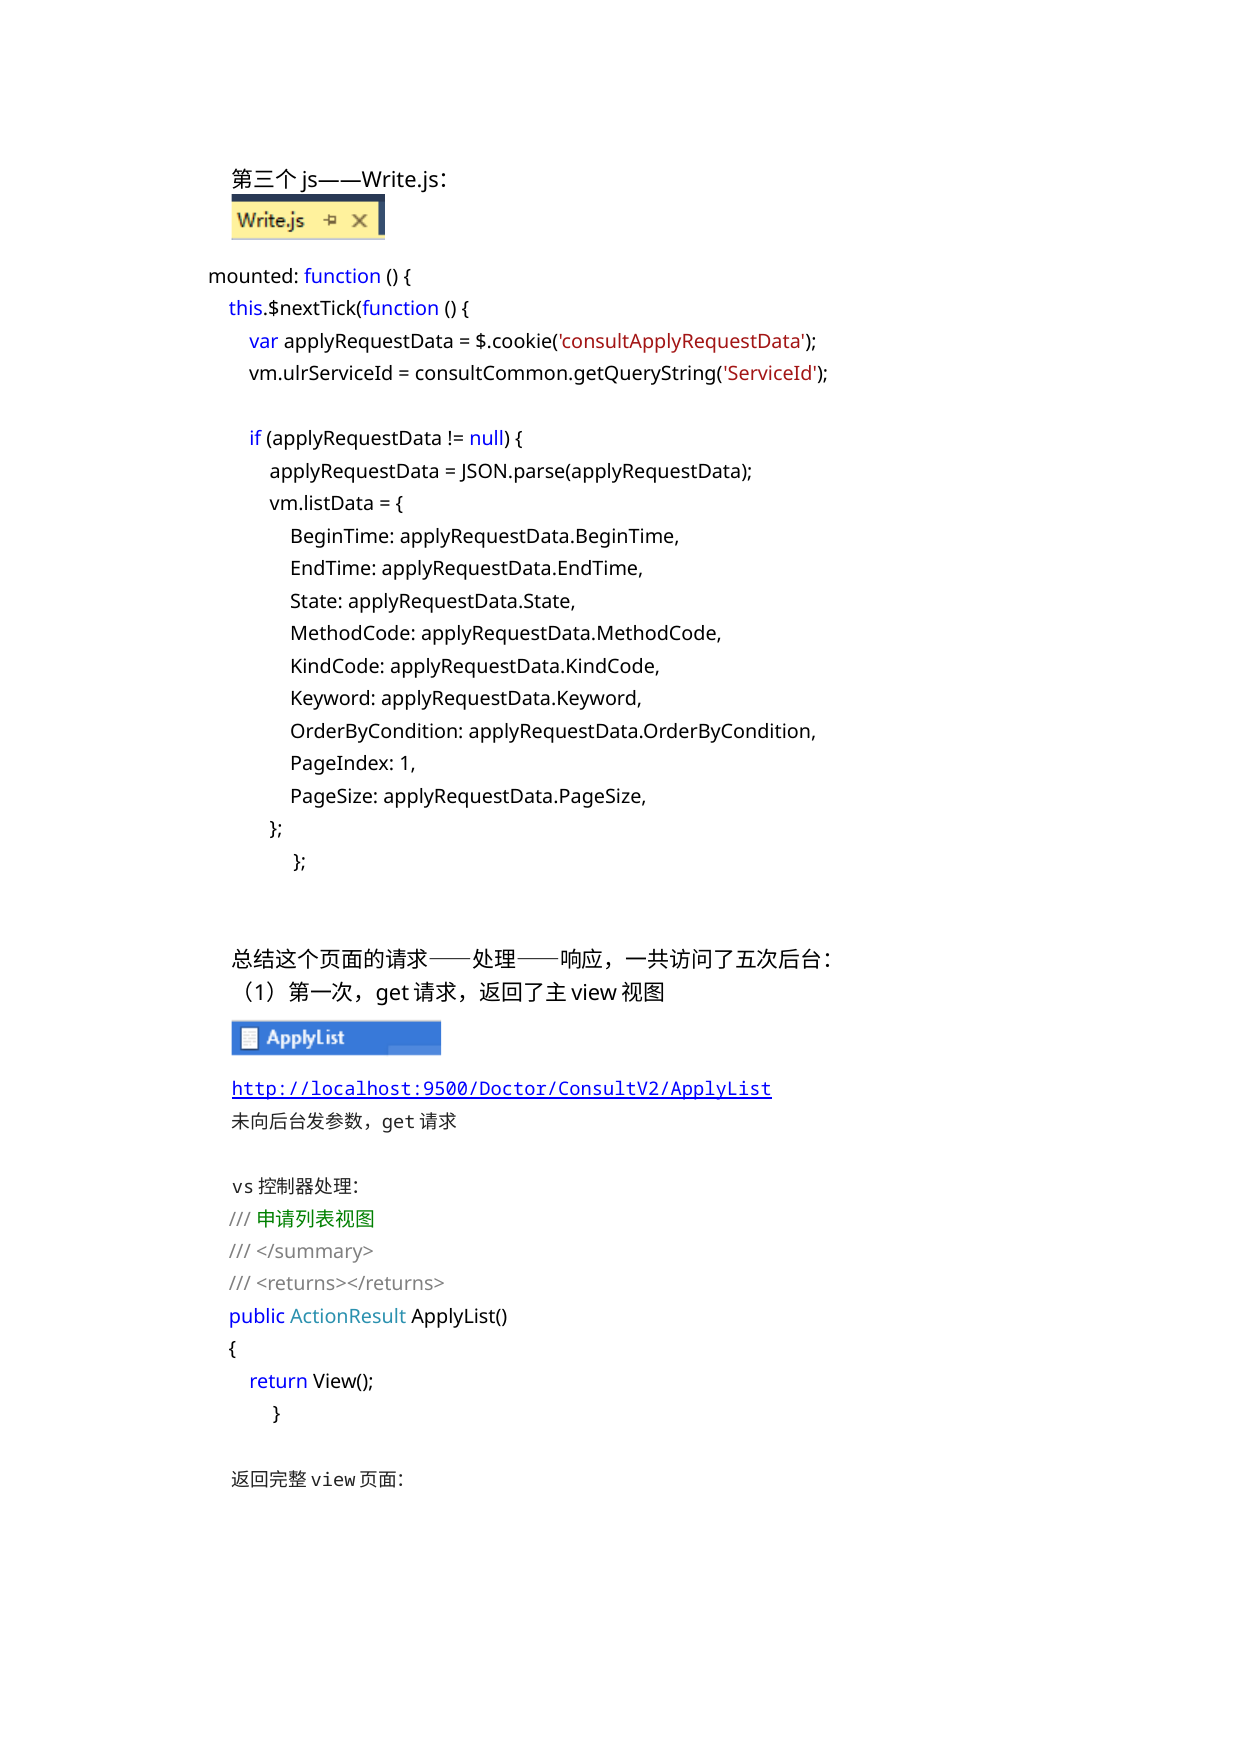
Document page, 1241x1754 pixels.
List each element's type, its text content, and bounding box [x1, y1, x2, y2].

text mounted: function () { [187, 259, 1053, 292]
text } [187, 1397, 1053, 1429]
text Keyword: applyRequestData.Keyword, [187, 682, 1053, 714]
text 总结这个页面的请求——处理——响应，一共访问了五次后台： [187, 942, 1053, 974]
text }; [187, 844, 1053, 877]
text /// 申请列表视图 [187, 1202, 1053, 1234]
text OrderByCondition: applyRequestData.OrderByCondition, [187, 714, 1053, 747]
picture [231, 1007, 442, 1057]
text 未向后台发参数，get请求 [187, 1104, 1053, 1137]
text vs控制器处理： [187, 1169, 1053, 1202]
text EndTime: applyRequestData.EndTime, [187, 552, 1053, 584]
text applyRequestData = JSON.parse(applyRequestData); [187, 454, 1053, 487]
text KindCode: applyRequestData.KindCode, [187, 649, 1053, 682]
text var applyRequestData = $.cookie('consultApplyRequestData'); [187, 324, 1053, 357]
text this.$nextTick(function () { [187, 292, 1053, 324]
text if (applyRequestData != null) { [187, 422, 1053, 454]
text State: applyRequestData.State, [187, 584, 1053, 617]
text return View(); [187, 1364, 1053, 1397]
picture [231, 194, 385, 240]
text vm.listData = { [187, 487, 1053, 519]
text /// </summary> [187, 1234, 1053, 1267]
text vm.ulrServiceId = consultCommon.getQueryString('ServiceId'); [187, 357, 1053, 389]
text PageIndex: 1, [187, 747, 1053, 779]
text 第三个js——Write.js： [187, 162, 1053, 194]
text PageSize: applyRequestData.PageSize, [187, 779, 1053, 812]
text http://localhost:9500/Doctor/ConsultV2/ApplyList [187, 1072, 1053, 1104]
text { [187, 1332, 1053, 1364]
text public ActionResult ApplyList() [187, 1299, 1053, 1332]
text }; [187, 812, 1053, 844]
text 返回完整view页面： [187, 1462, 1053, 1494]
text （1）第一次，get请求，返回了主view视图 [187, 974, 1053, 1007]
text /// <returns></returns> [187, 1267, 1053, 1299]
text MethodCode: applyRequestData.MethodCode, [187, 617, 1053, 649]
text BeginTime: applyRequestData.BeginTime, [187, 519, 1053, 552]
